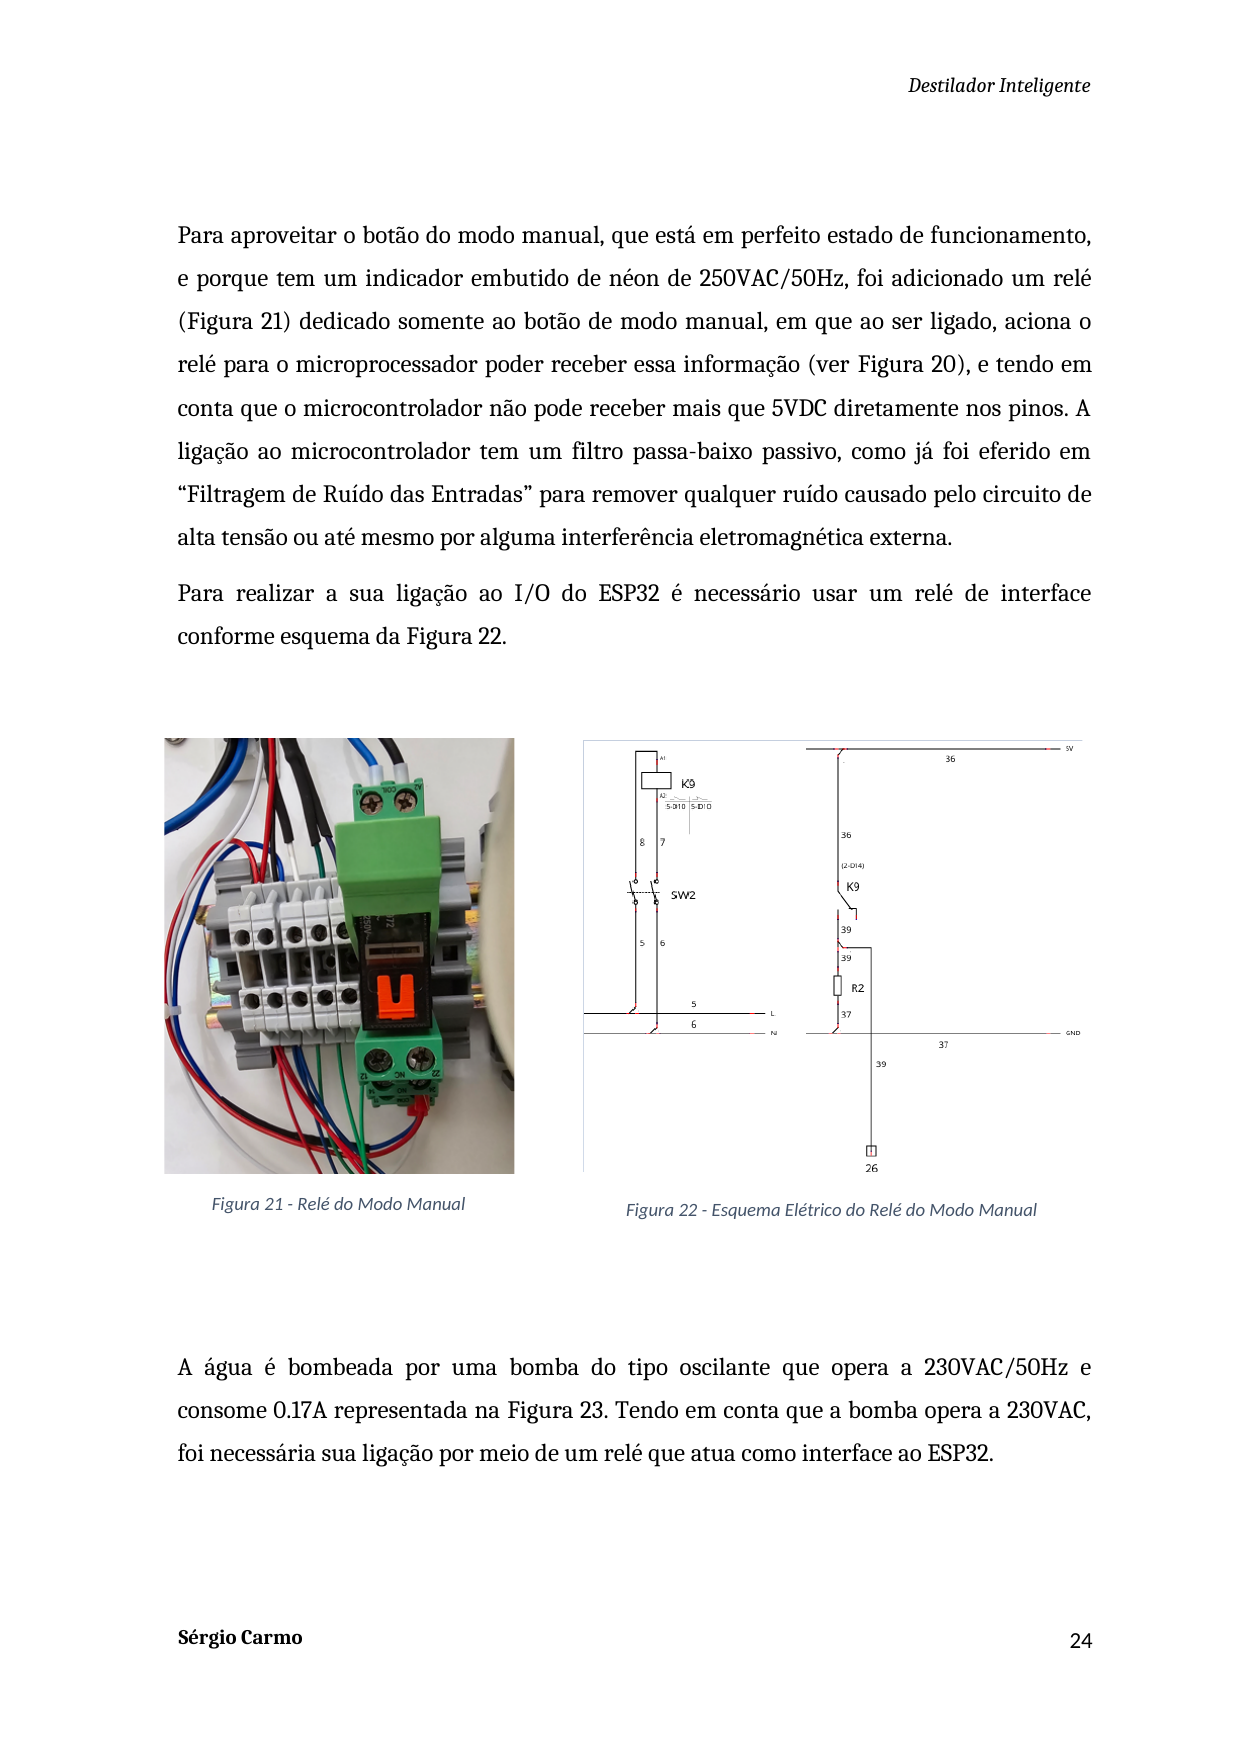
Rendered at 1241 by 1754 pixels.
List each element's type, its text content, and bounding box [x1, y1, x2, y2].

text Para realizar a sua ligação ao I/O do ESP32 é necessário usar um relé de interface conforme esquema da Figura 22. [177, 578, 1092, 650]
picture [583, 740, 1083, 1172]
picture [164, 738, 515, 1174]
text Para aproveitar o botão do modo manual, que está em perfeito estado de funcionamento, e porque tem um indicador embutido de néon de 250VAC/50Hz, foi adicionado um relé (Figura 21) dedicado somente ao botão de modo manual, em que ao ser ligado, aciona o relé para o microprocessador poder receber essa informação (ver Figura 20), e tendo em conta que o microcontrolador não pode receber mais que 5VDC diretamente nos pinos. A ligação ao microcontrolador tem um filtro passa-baixo passivo, como já foi eferido em “Filtragem de Ruído das Entradas” para remover qualquer ruído causado pelo circuito de alta tensão ou até mesmo por alguma interferência eletromagnética externa. [177, 221, 1092, 552]
text A água é bombeada por uma bomba do tipo oscilante que opera a 230VAC/50Hz e consome 0.17A representada na Figura 23. Tendo em conta que a bomba opera a 230VAC, foi necessária sua ligação por meio de um relé que atua como interface ao ESP32. [177, 1352, 1092, 1467]
